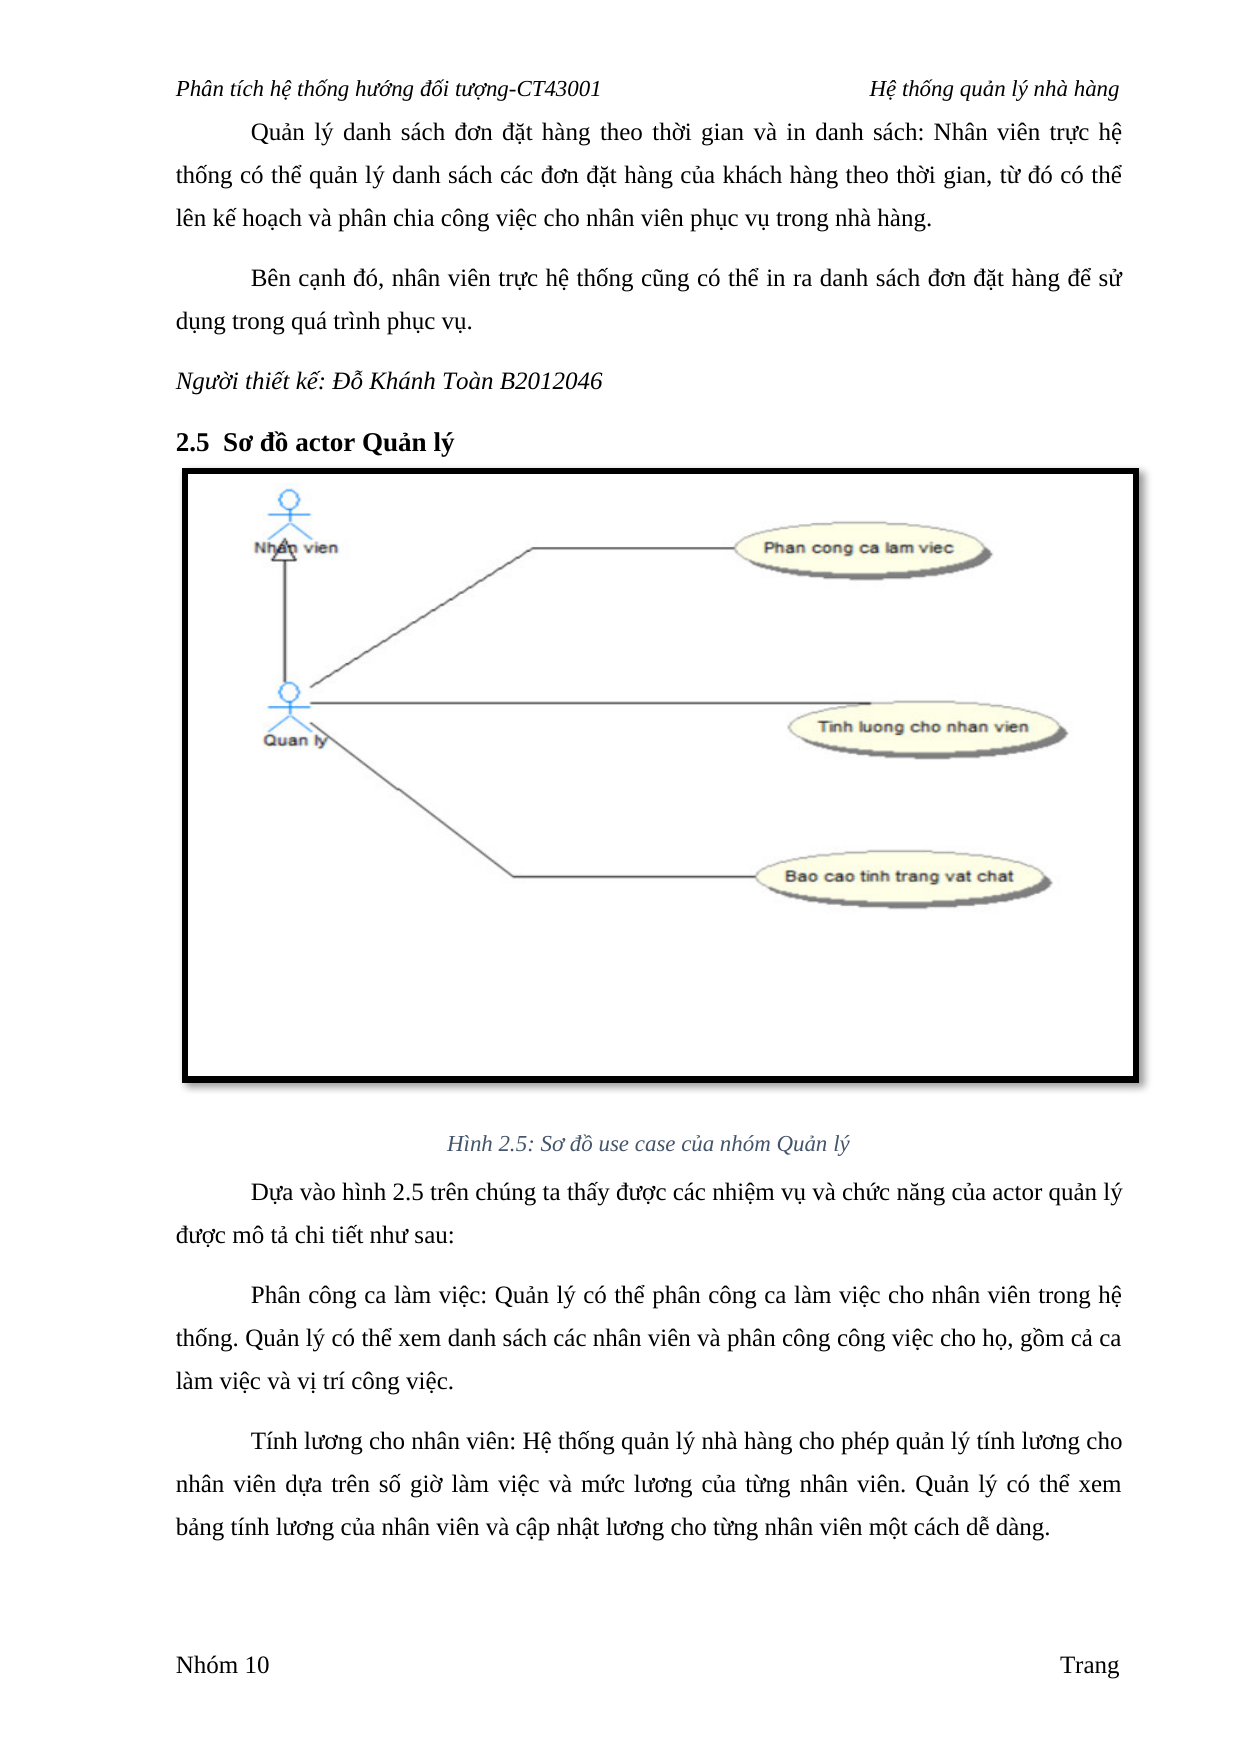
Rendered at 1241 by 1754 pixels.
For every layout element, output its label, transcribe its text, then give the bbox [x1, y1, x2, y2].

text Tính lương cho nhân viên: Hệ thống quản lý nhà hàng cho phép quản lý tính lương cho nhân viên dựa trên số giờ làm việc và mức lương của từng nhân viên. Quản lý có thể xem bảng tính lương của nhân viên và cập nhật lương cho từng nhân viên một cách dễ dàng. [176, 1426, 1123, 1541]
text Bên cạnh đó, nhân viên trực hệ thống cũng có thể in ra danh sách đơn đặt hàng để sử dụng trong quá trình phục vụ. [176, 263, 1123, 335]
picture [188, 474, 1133, 1076]
text Người thiết kế: Đỗ Khánh Toàn B2012046 [176, 366, 1123, 395]
text Phân công ca làm việc: Quản lý có thể phân công ca làm việc cho nhân viên trong hệ thống. Quản lý có thể xem danh sách các nhân viên và phân công công việc cho họ, gồm cả ca làm việc và vị trí công việc. [176, 1280, 1123, 1395]
text Quản lý danh sách đơn đặt hàng theo thời gian và in danh sách: Nhân viên trực hệ thống có thể quản lý danh sách các đơn đặt hàng của khách hàng theo thời gian, từ đó có thể lên kế hoạch và phân chia công việc cho nhân viên phục vụ trong nhà hàng. [176, 117, 1123, 232]
subtitle 2.5 Sơ đồ actor Quản lý [176, 426, 1123, 457]
text Hình 2.5: Sơ đồ use case của nhóm Quản lý [176, 1130, 1123, 1156]
text Dựa vào hình 2.5 trên chúng ta thấy được các nhiệm vụ và chức năng của actor quản lý được mô tả chi tiết như sau: [176, 1177, 1123, 1249]
